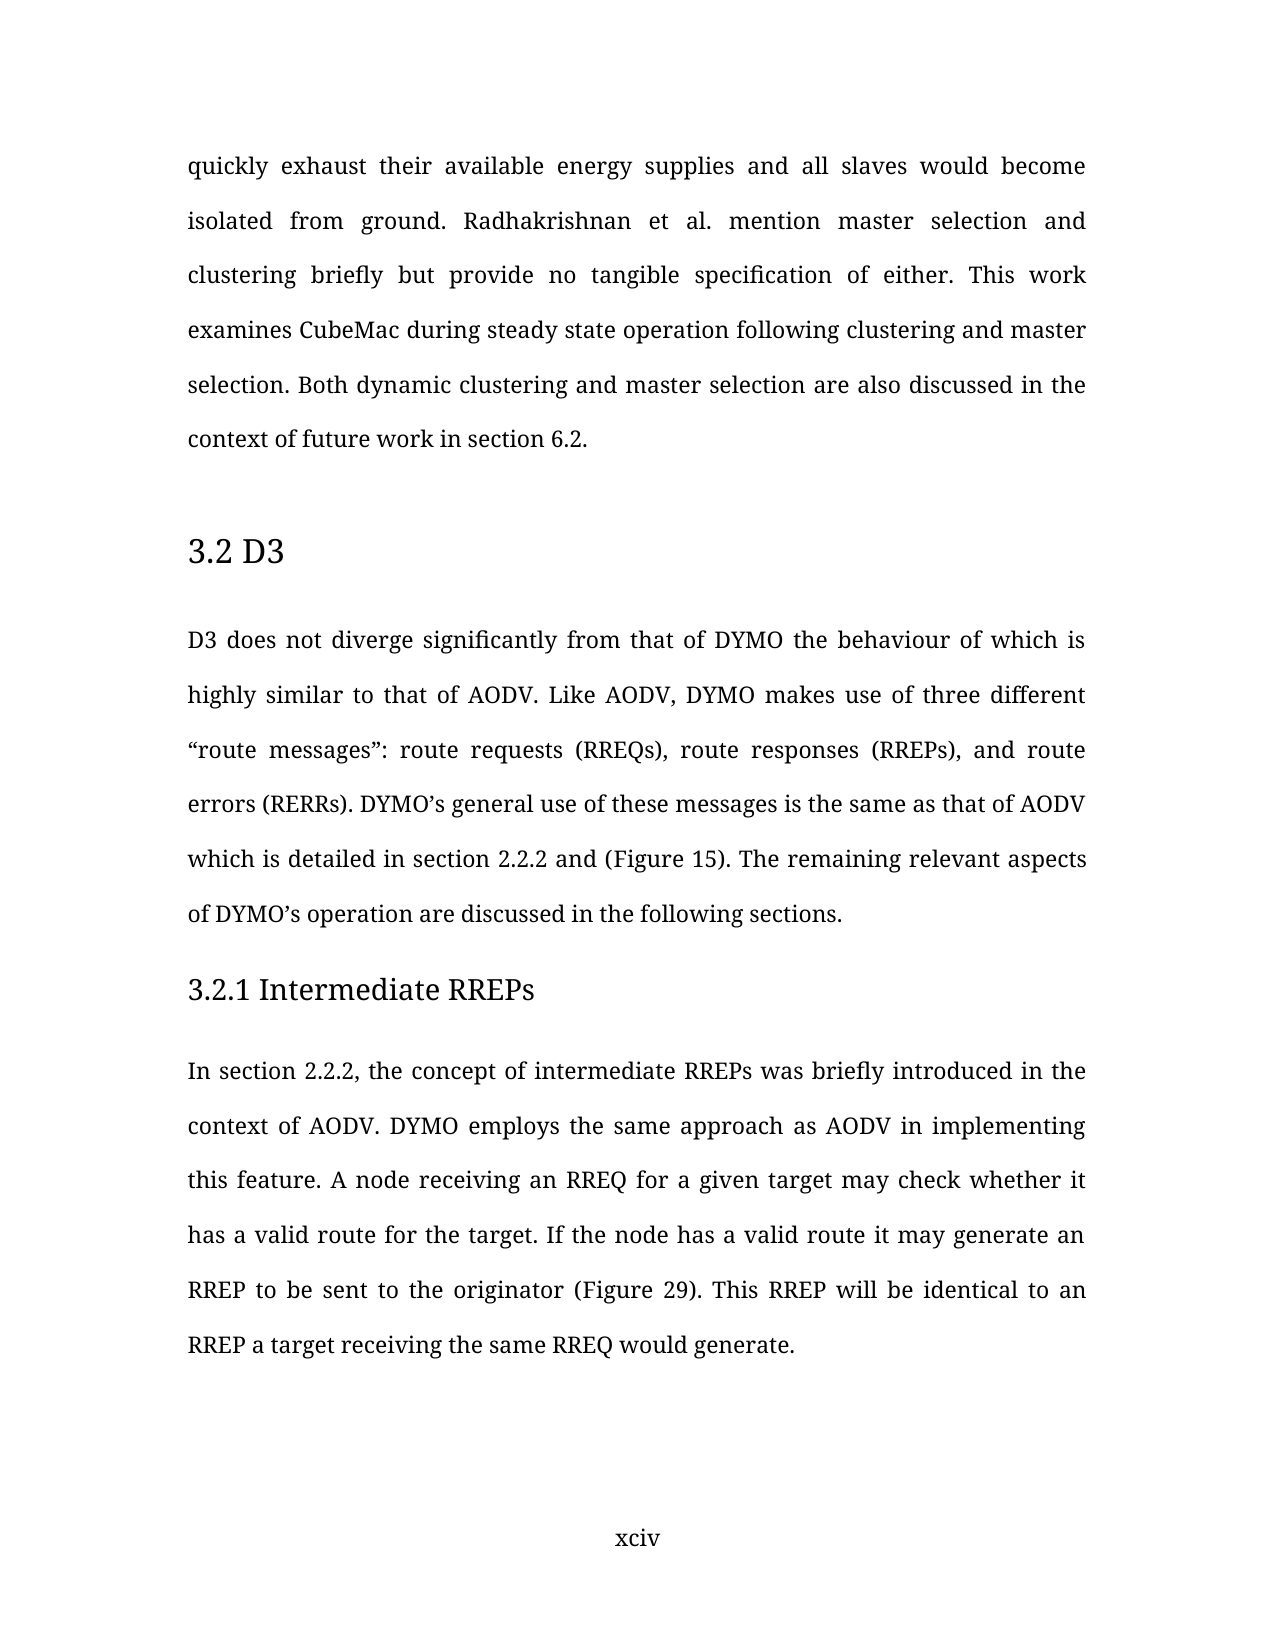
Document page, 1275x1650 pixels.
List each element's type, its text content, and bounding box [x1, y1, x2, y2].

text D3 does not diverge significantly from that of DYMO the behaviour of which is highly similar to that of AODV. Like AODV, DYMO makes use of three different “route messages”: route requests (RREQs), route responses (RREPs), and route errors (RERRs). DYMO’s general use of these messages is the same as that of AODV which is detailed in section 2.2.2 and (Figure 15). The remaining relevant aspects of DYMO’s operation are discussed in the following sections. [187, 624, 1087, 929]
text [187, 150, 1087, 455]
subtitle Intermediate RREPs [187, 969, 1087, 1009]
text In section 2.2.2, the concept of intermediate RREPs was briefly introduced in the context of AODV. DYMO employs the same approach as AODV in implementing this feature. A node receiving an RREQ for a given target may check whether it has a valid route for the target. If the node has a valid route it may generate an RREP to be sent to the originator (Figure 29). This RREP will be identical to an RREP a target receiving the same RREQ would generate. [187, 1055, 1087, 1360]
subtitle D3 [187, 528, 1087, 573]
